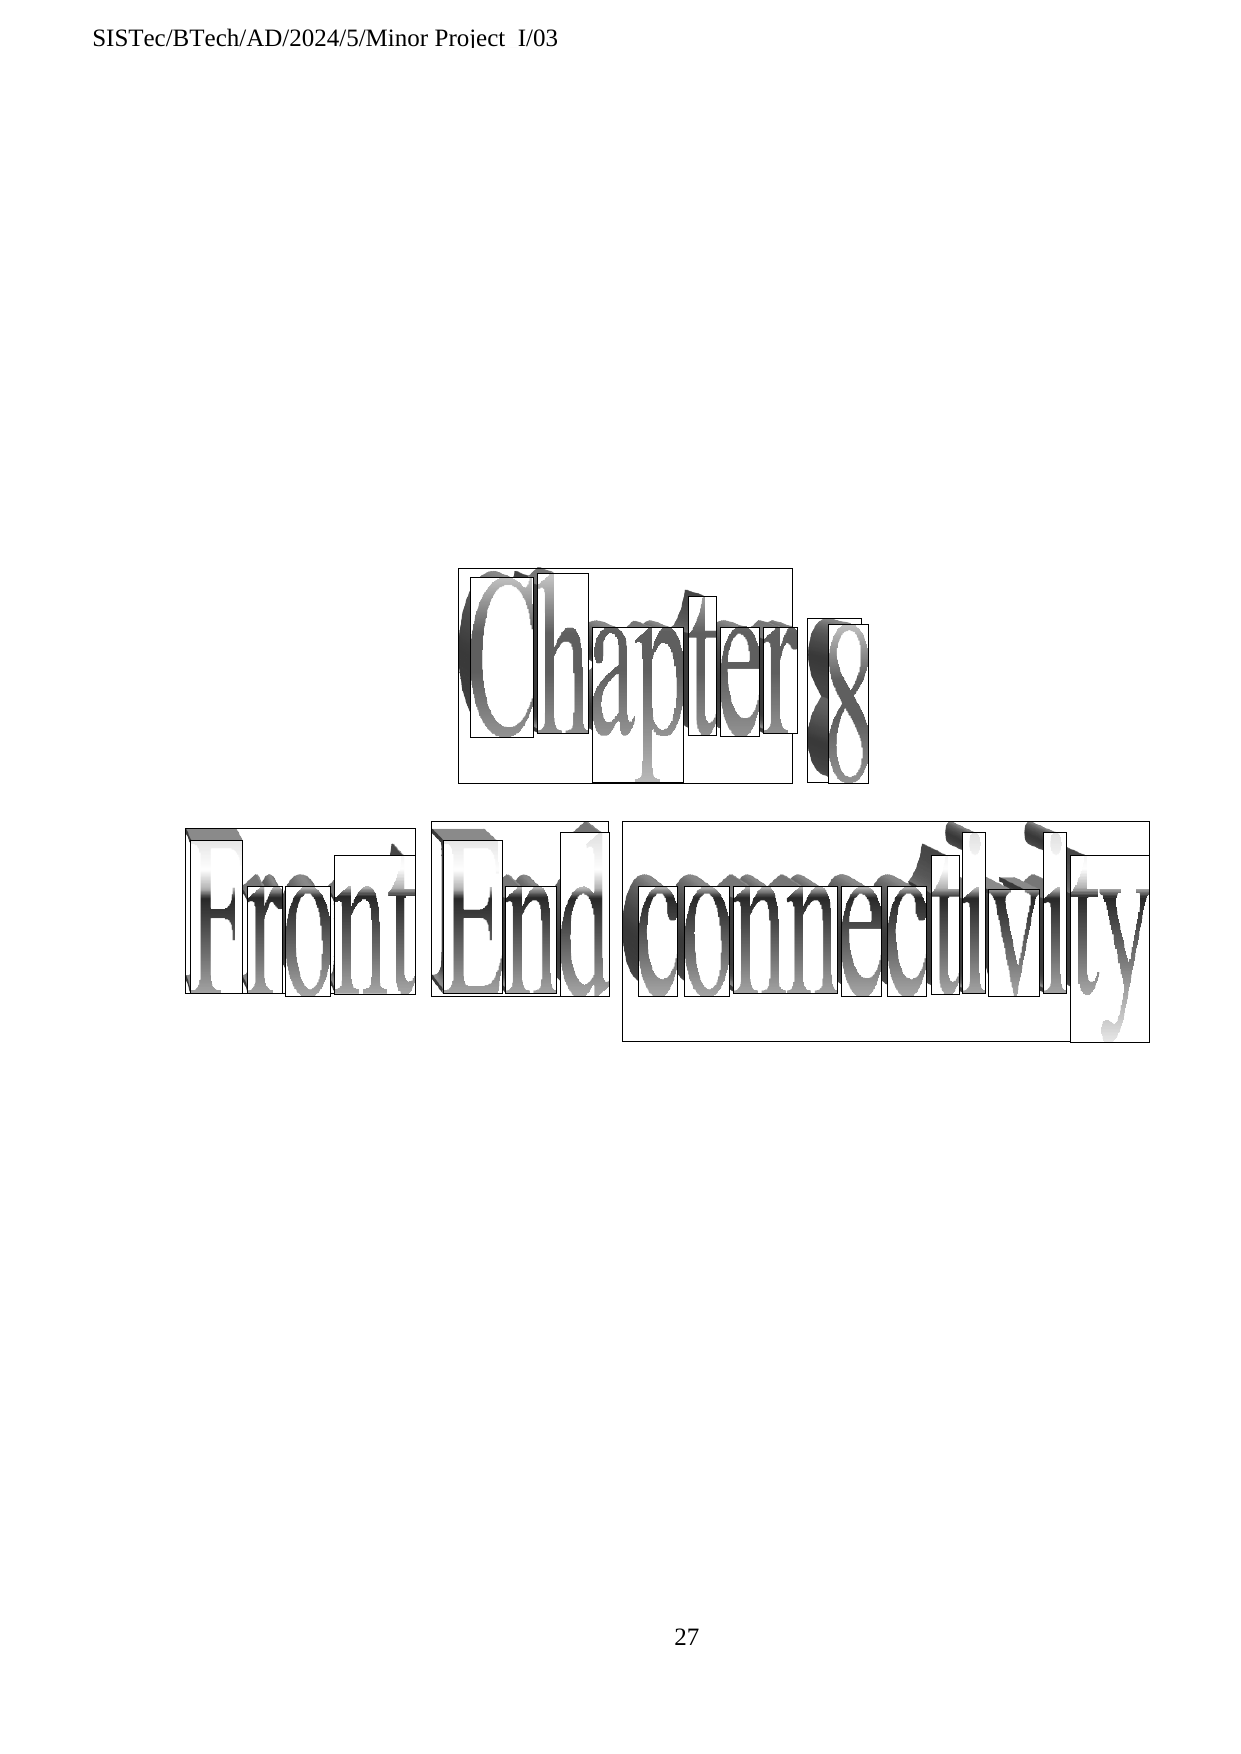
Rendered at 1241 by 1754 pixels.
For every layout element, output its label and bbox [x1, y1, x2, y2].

picture [335, 856, 415, 994]
picture [593, 628, 683, 782]
picture [432, 822, 608, 996]
picture [561, 833, 609, 996]
picture [459, 569, 792, 783]
picture [248, 887, 282, 993]
picture [623, 822, 1149, 1041]
picture [808, 619, 861, 782]
picture [191, 841, 242, 993]
picture [829, 625, 868, 783]
picture [286, 887, 330, 996]
picture [764, 628, 797, 733]
picture [186, 829, 415, 993]
picture [1071, 856, 1149, 1042]
